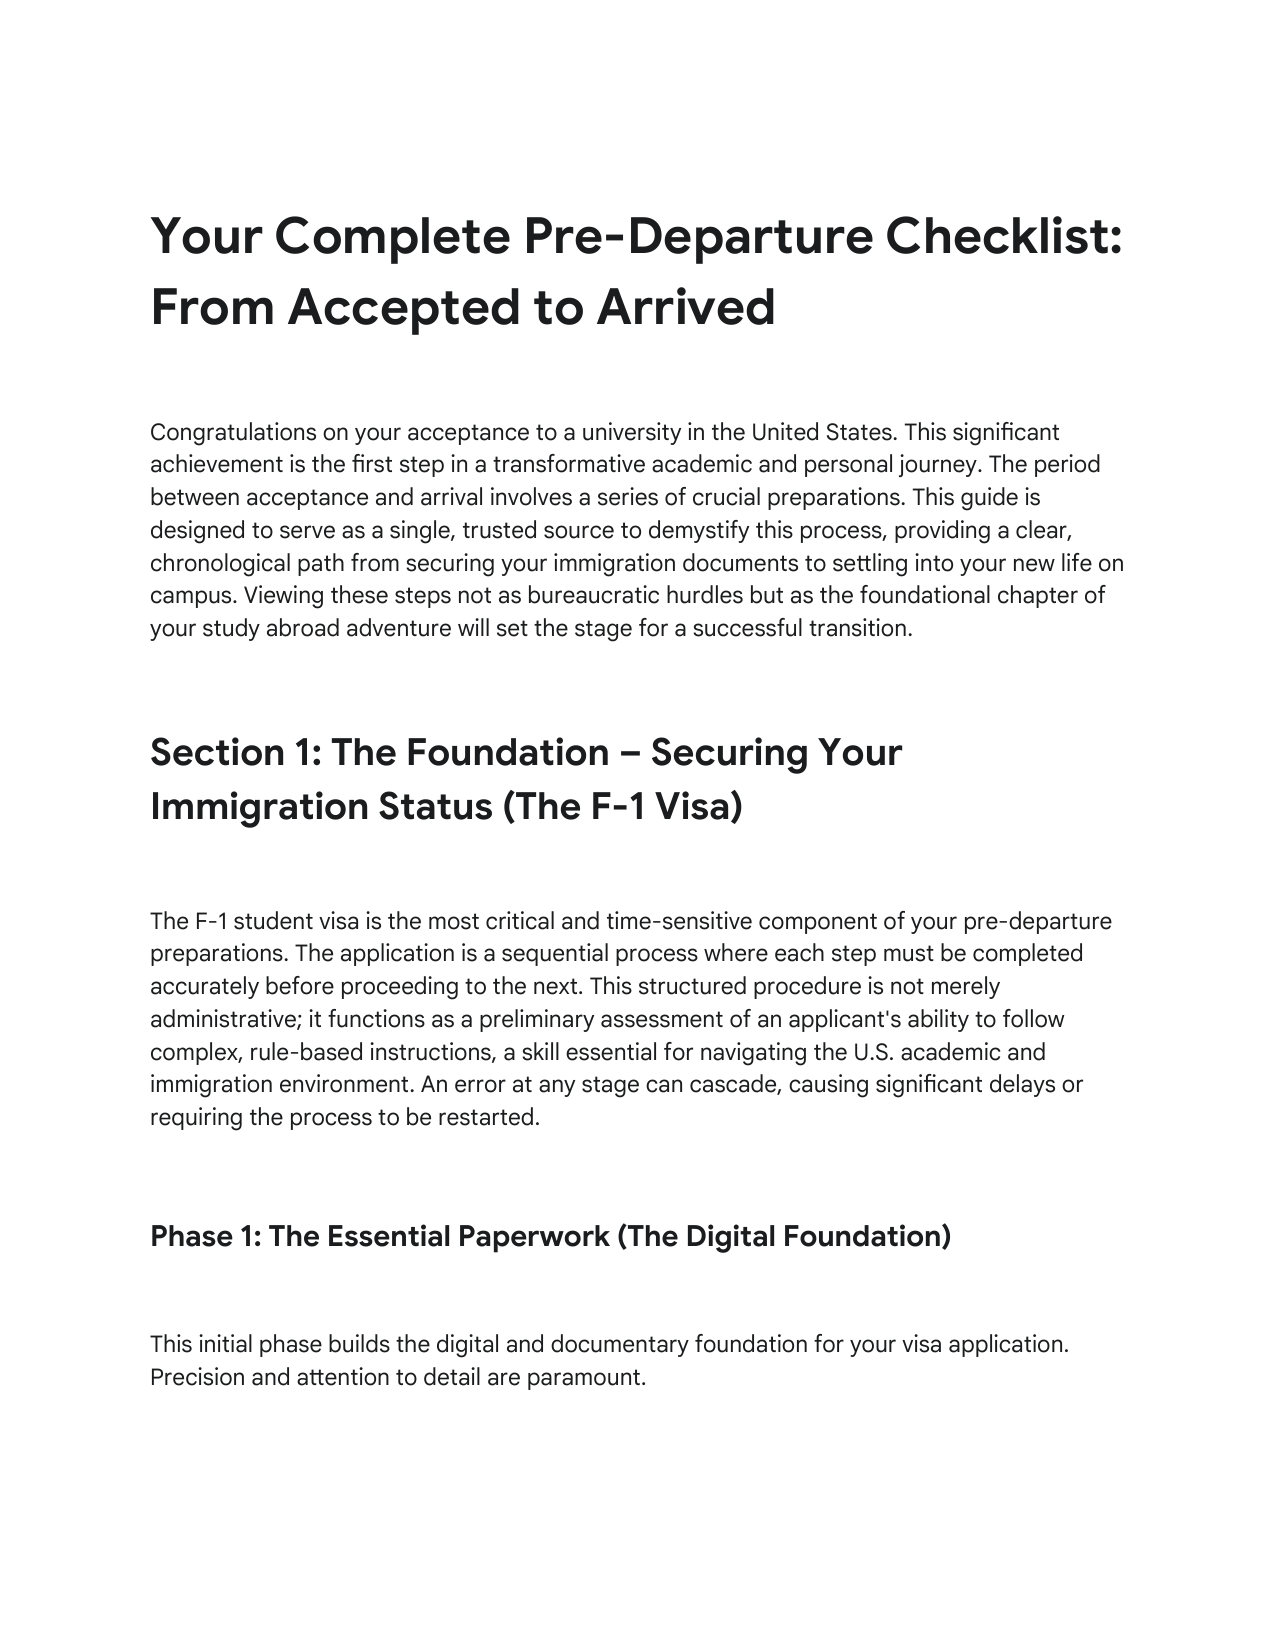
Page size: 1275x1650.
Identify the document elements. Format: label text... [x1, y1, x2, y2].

text The F-1 student visa is the most critical and time-sensitive component of your pre-departure preparations. The application is a sequential process where each step must be completed accurately before proceeding to the next. This structured procedure is not merely administrative; it functions as a preliminary assessment of an applicant's ability to follow complex, rule-based instructions, a skill essential for navigating the U.S. academic and immigration environment. An error at any stage can cascade, causing significant delays or requiring the process to be restarted. [150, 907, 1125, 1132]
subtitle Your Complete Pre-Departure Checklist: From Accepted to Arrived [150, 205, 1125, 339]
subtitle Section 1: The Foundation – Securing Your Immigration Status (The F-1 Visa) [150, 729, 1125, 830]
text This initial phase builds the digital and documentary foundation for your visa application. Precision and attention to detail are paramount. [150, 1330, 1125, 1392]
text Congratulations on your acceptance to a university in the United States. This significant achievement is the first step in a transformative academic and personal journey. The period between acceptance and arrival involves a series of crucial preparations. This guide is designed to serve as a single, trusted source to demystify this process, providing a clear, chronological path from securing your immigration documents to settling into your new life on campus. Viewing these steps not as bureaucratic hurdles but as the foundational chapter of your study abroad adventure will set the stage for a successful transition. [150, 418, 1125, 643]
subtitle Phase 1: The Essential Paperwork (The Digital Foundation) [150, 1218, 1125, 1255]
